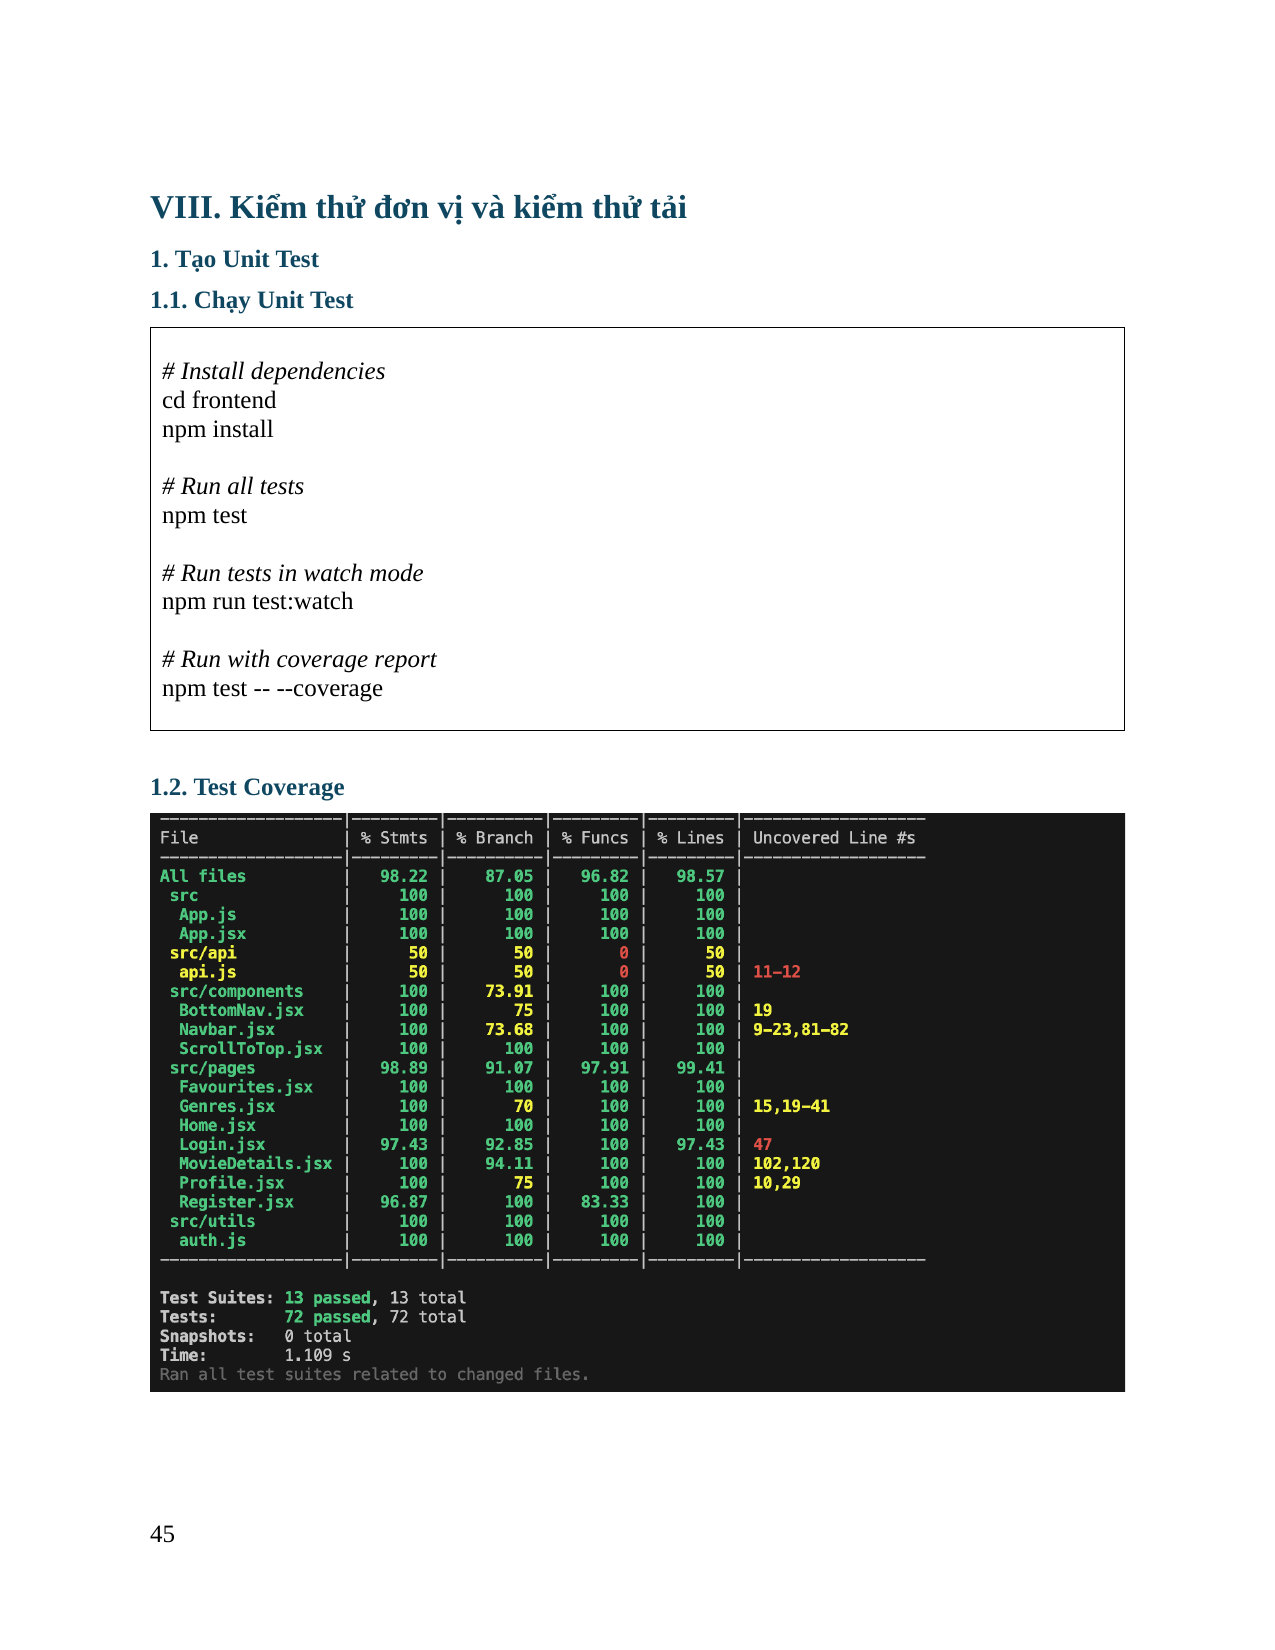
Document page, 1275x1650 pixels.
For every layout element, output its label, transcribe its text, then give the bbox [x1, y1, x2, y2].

subtitle VIII. Kiểm thử đơn vị và kiểm thử tải [150, 187, 1125, 226]
picture [150, 813, 1125, 1392]
subtitle 1. Tạo Unit Test [150, 244, 1125, 273]
subtitle 1.1. Chạy Unit Test [150, 285, 1125, 314]
table_header # Install dependencies cd frontend npm install # Run all tests npm test # Run tests in watch mode npm run test:watch # Run with coverage report npm test -- --coverage [151, 328, 1124, 730]
subtitle 1.2. Test Coverage [150, 772, 1125, 801]
